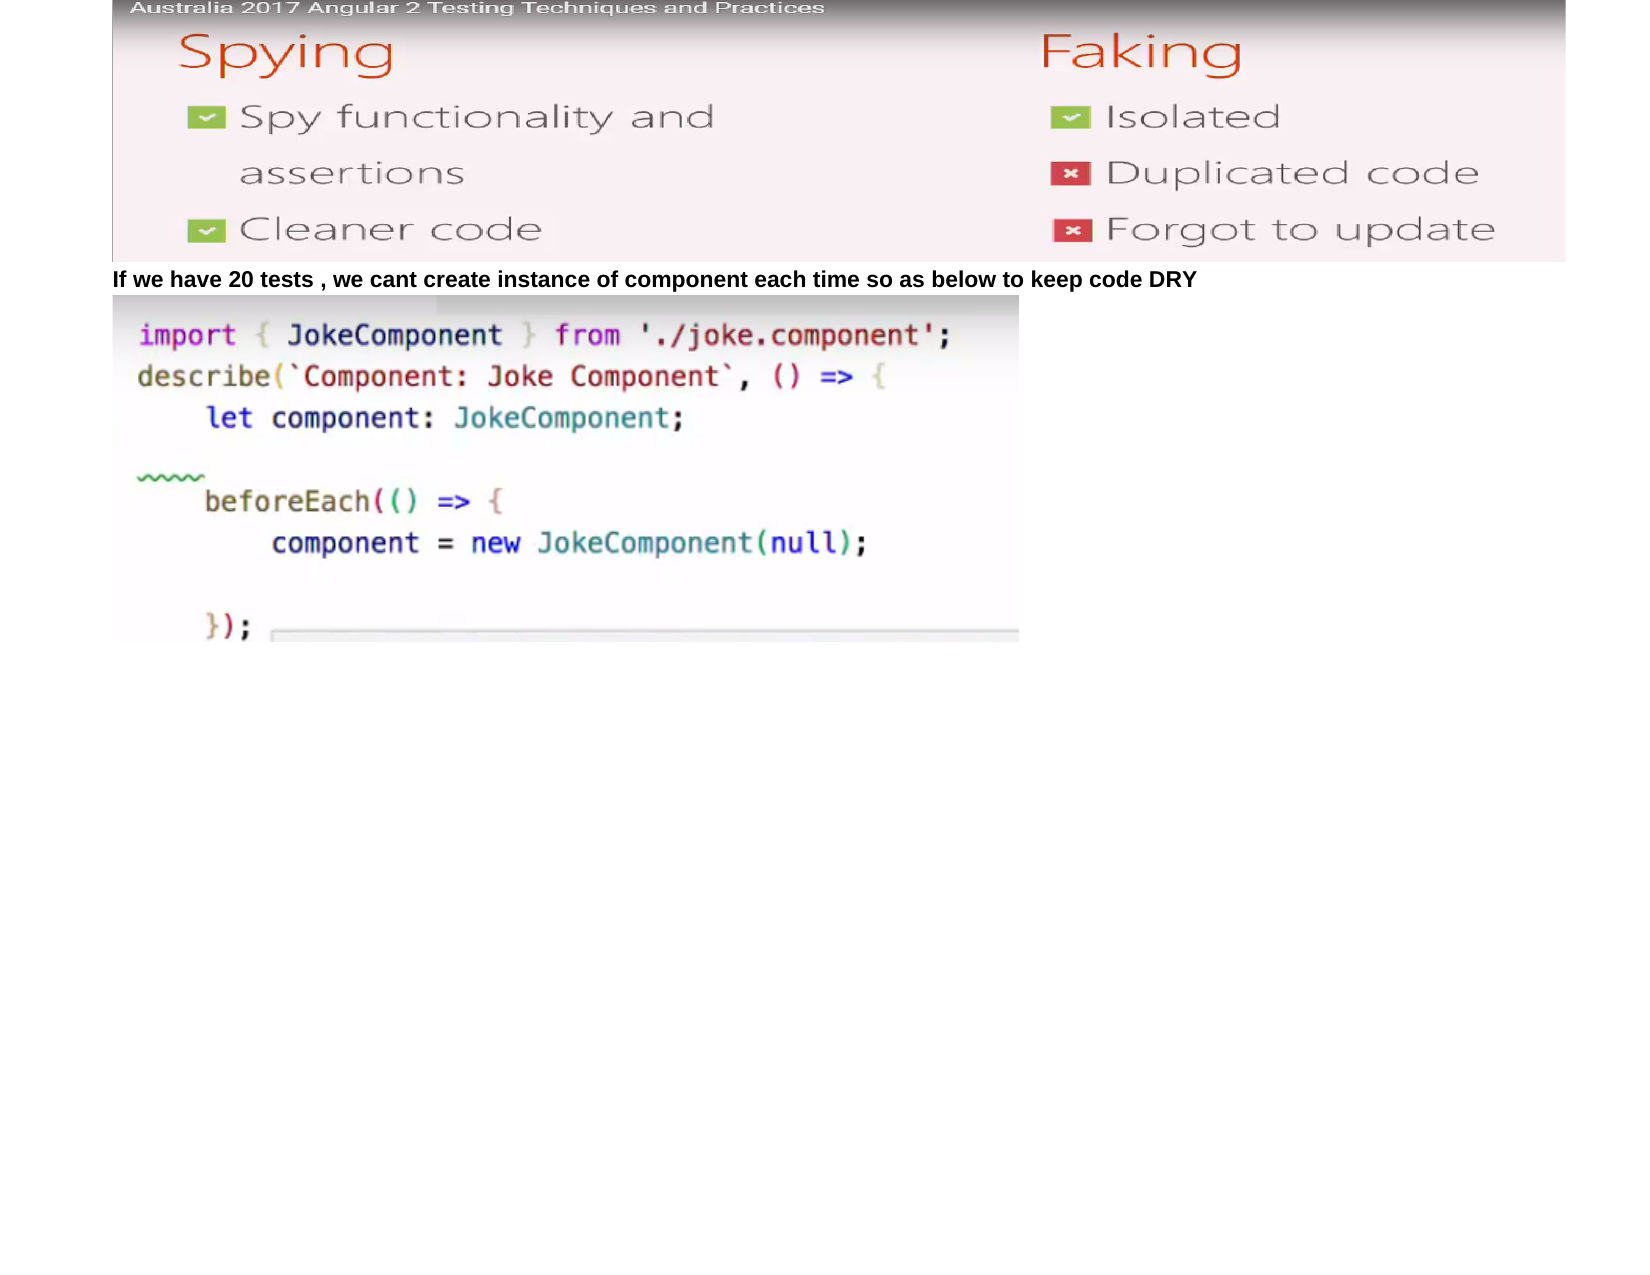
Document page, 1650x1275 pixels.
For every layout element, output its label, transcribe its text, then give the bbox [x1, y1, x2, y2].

picture [112, 0, 1566, 262]
text If we have 20 tests , we cant create instance of component each time so as below to keep code DRY [112, 266, 1566, 292]
picture [112, 295, 1019, 642]
